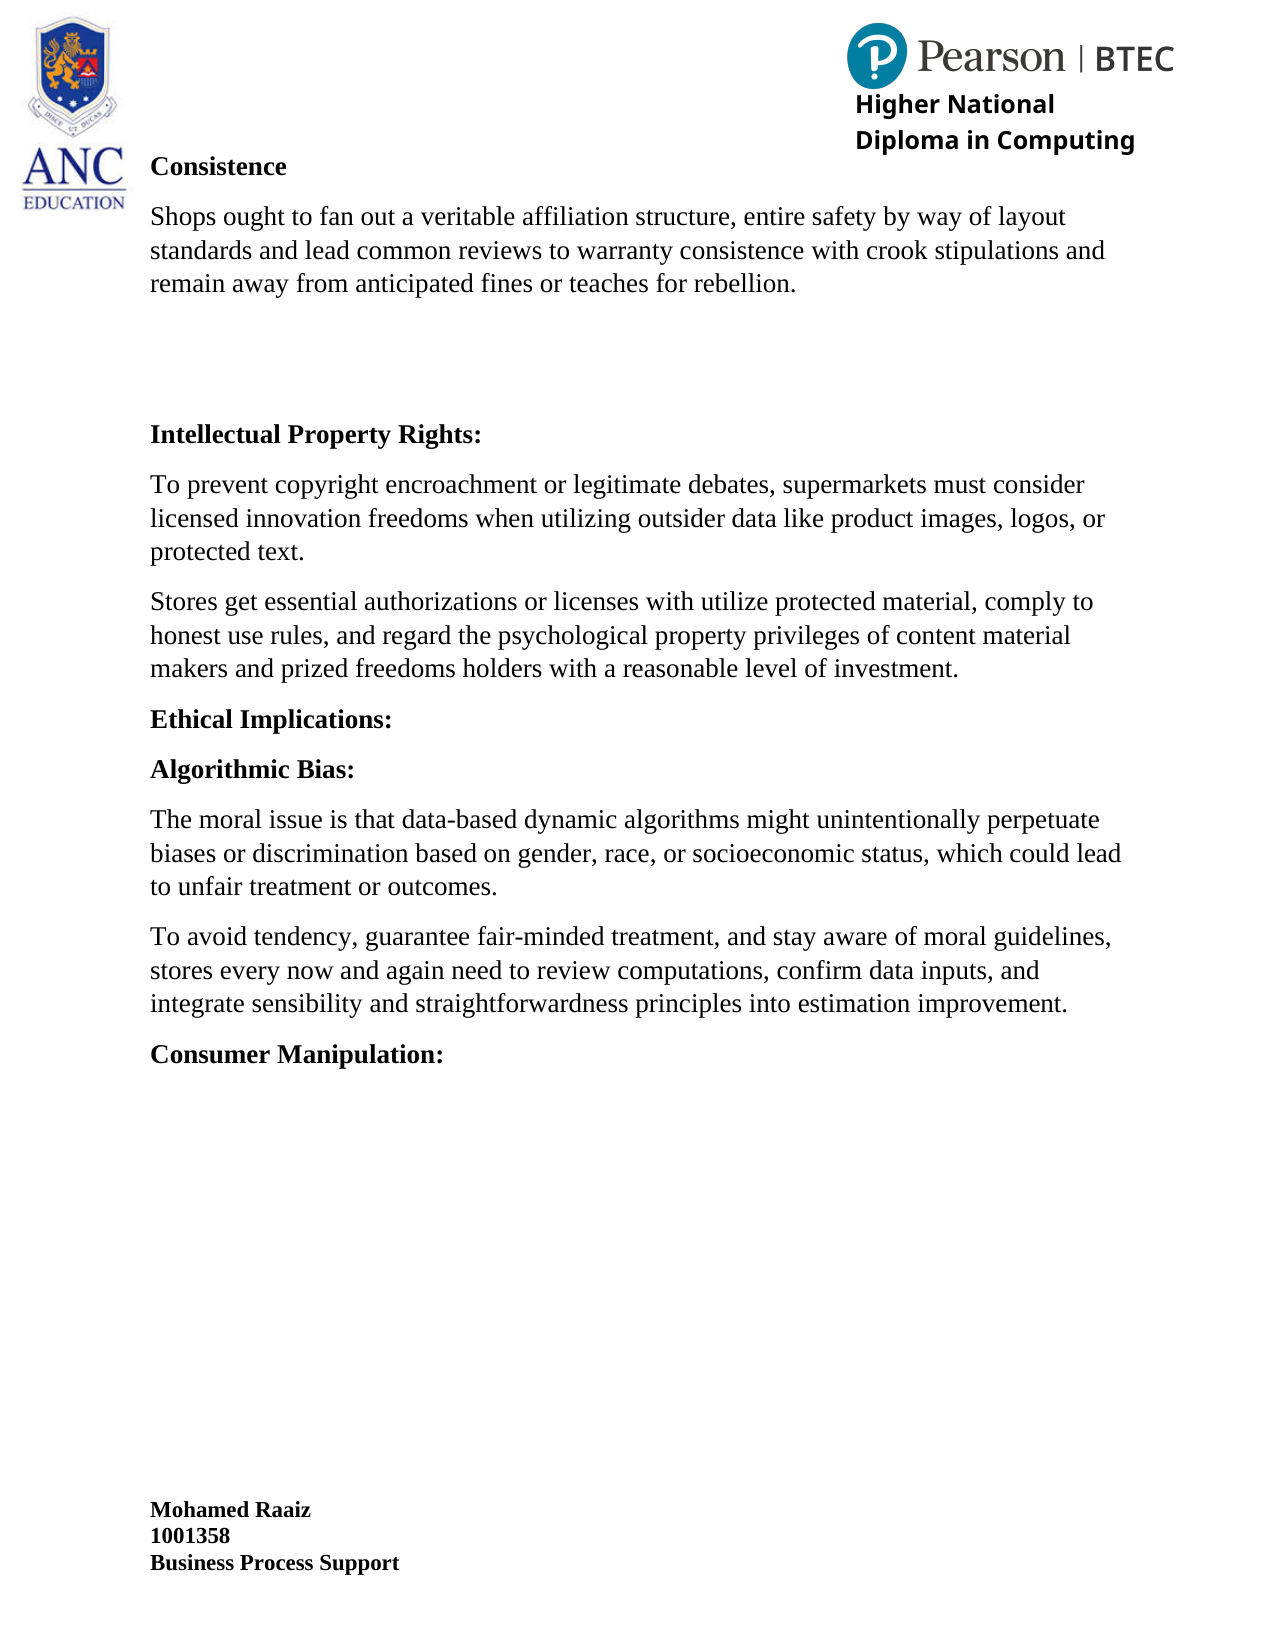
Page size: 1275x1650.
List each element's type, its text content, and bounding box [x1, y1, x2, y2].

text Ethical Implications: [150, 703, 1125, 734]
text Shops ought to fan out a veritable affiliation structure, entire safety by way of layout standards and lead common reviews to warranty consistence with crook stipulations and remain away from anticipated fines or teaches for rebellion. [150, 200, 1125, 298]
picture [837, 13, 1224, 99]
text Consumer Manipulation: [150, 1038, 1125, 1069]
text To prevent copyright encroachment or legitimate debates, supermarkets must consider licensed innovation freedoms when utilizing outsider data like product images, logos, or protected text. [150, 468, 1125, 566]
picture [12, 12, 137, 218]
text Algorithmic Bias: [150, 753, 1125, 784]
text Stores get essential authorizations or licenses with utilize protected material, comply to honest use rules, and regard the psychological property privileges of content material makers and prized freedoms holders with a reasonable level of investment. [150, 585, 1125, 684]
text Consistence [150, 150, 1125, 181]
text Intellectual Property Rights: [150, 418, 1125, 449]
text To avoid tendency, guarantee fair-minded treatment, and stay aware of moral guidelines, stores every now and again need to review computations, confirm data inputs, and integrate sensibility and straightforwardness principles into estimation improvement. [150, 920, 1125, 1019]
text The moral issue is that data-based dynamic algorithms might unintentionally perpetuate biases or discrimination based on gender, race, or socioeconomic status, which could lead to unfair treatment or outcomes. [150, 803, 1125, 901]
